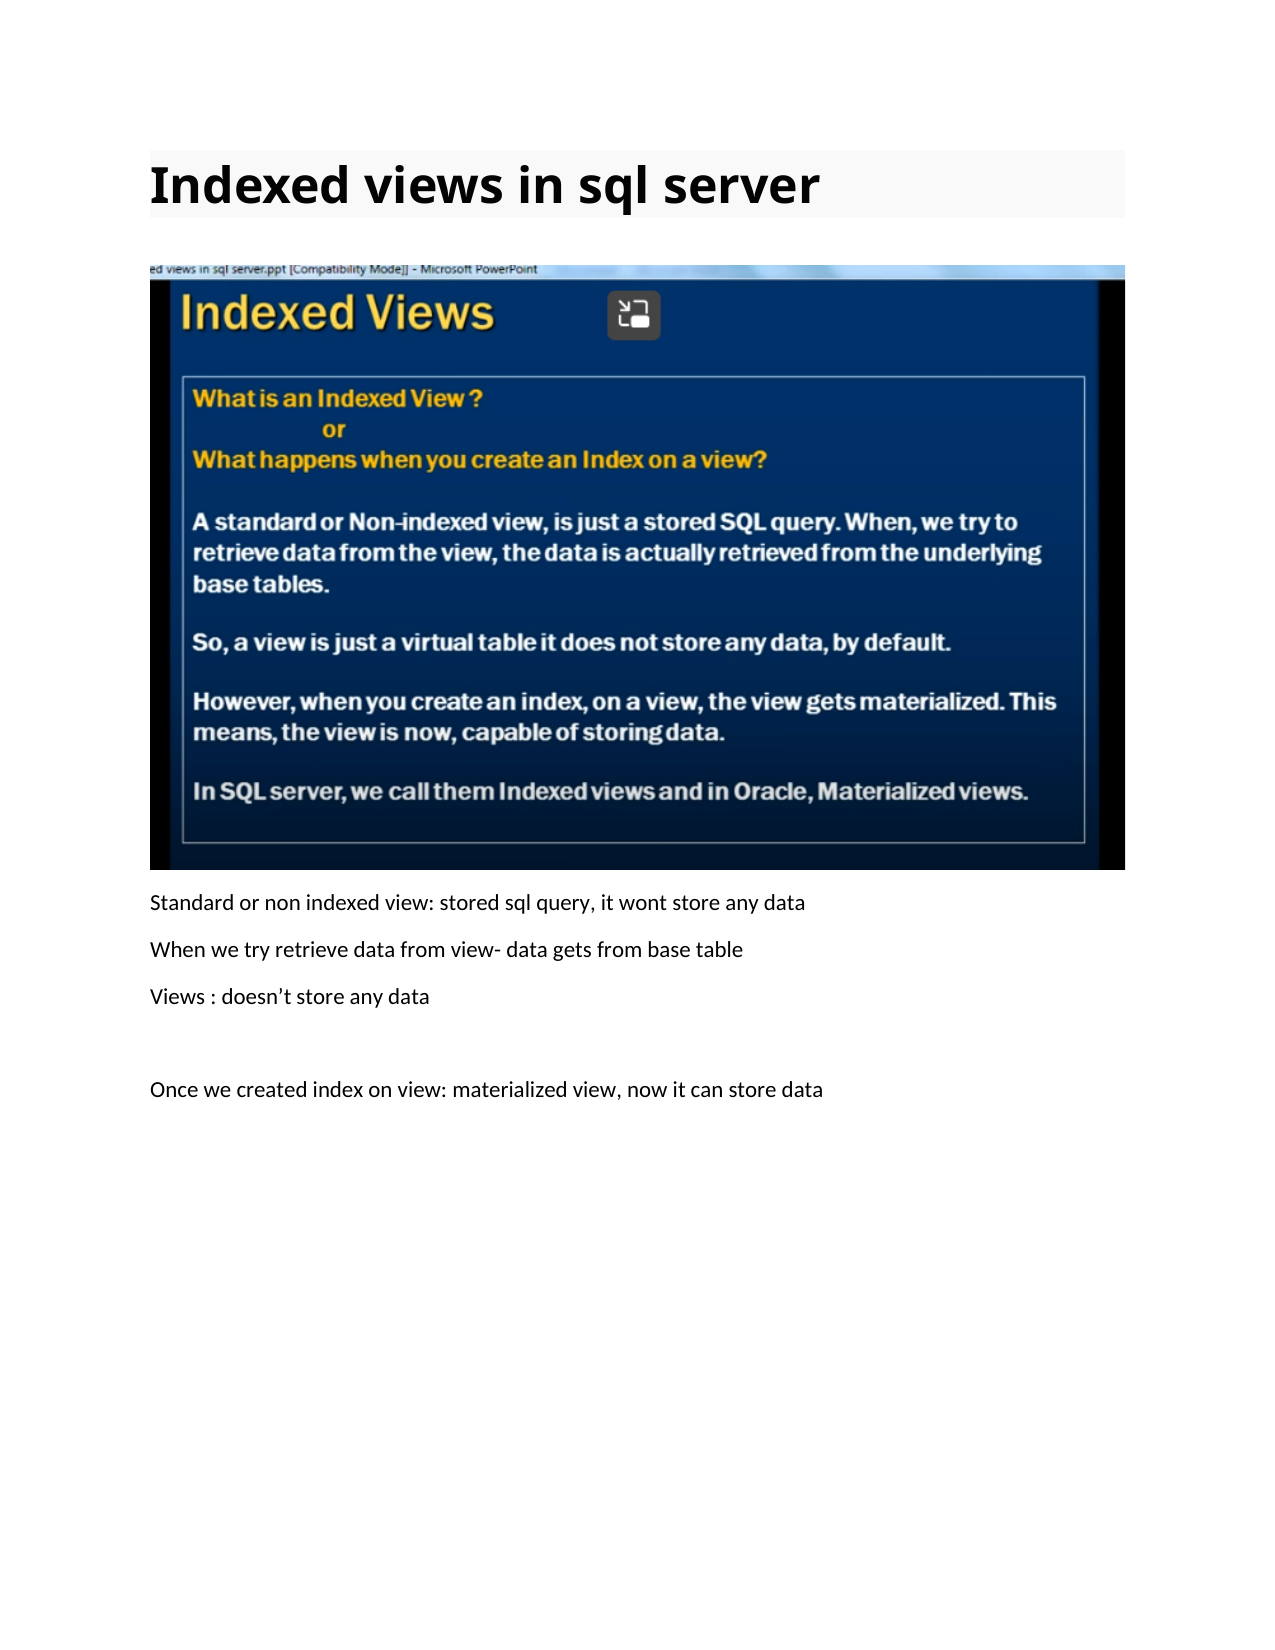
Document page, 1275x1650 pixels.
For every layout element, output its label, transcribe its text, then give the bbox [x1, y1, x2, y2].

text Once we created index on view: materialized view, now it can store data [150, 1076, 1125, 1104]
text Indexed views in sql server [150, 150, 1125, 218]
text Standard or non indexed view: stored sql query, it wont store any data [150, 888, 1125, 916]
text Views : doesn’t store any data [150, 982, 1125, 1010]
picture [150, 265, 1125, 870]
text When we try retrieve data from view- data gets from base table [150, 935, 1125, 963]
